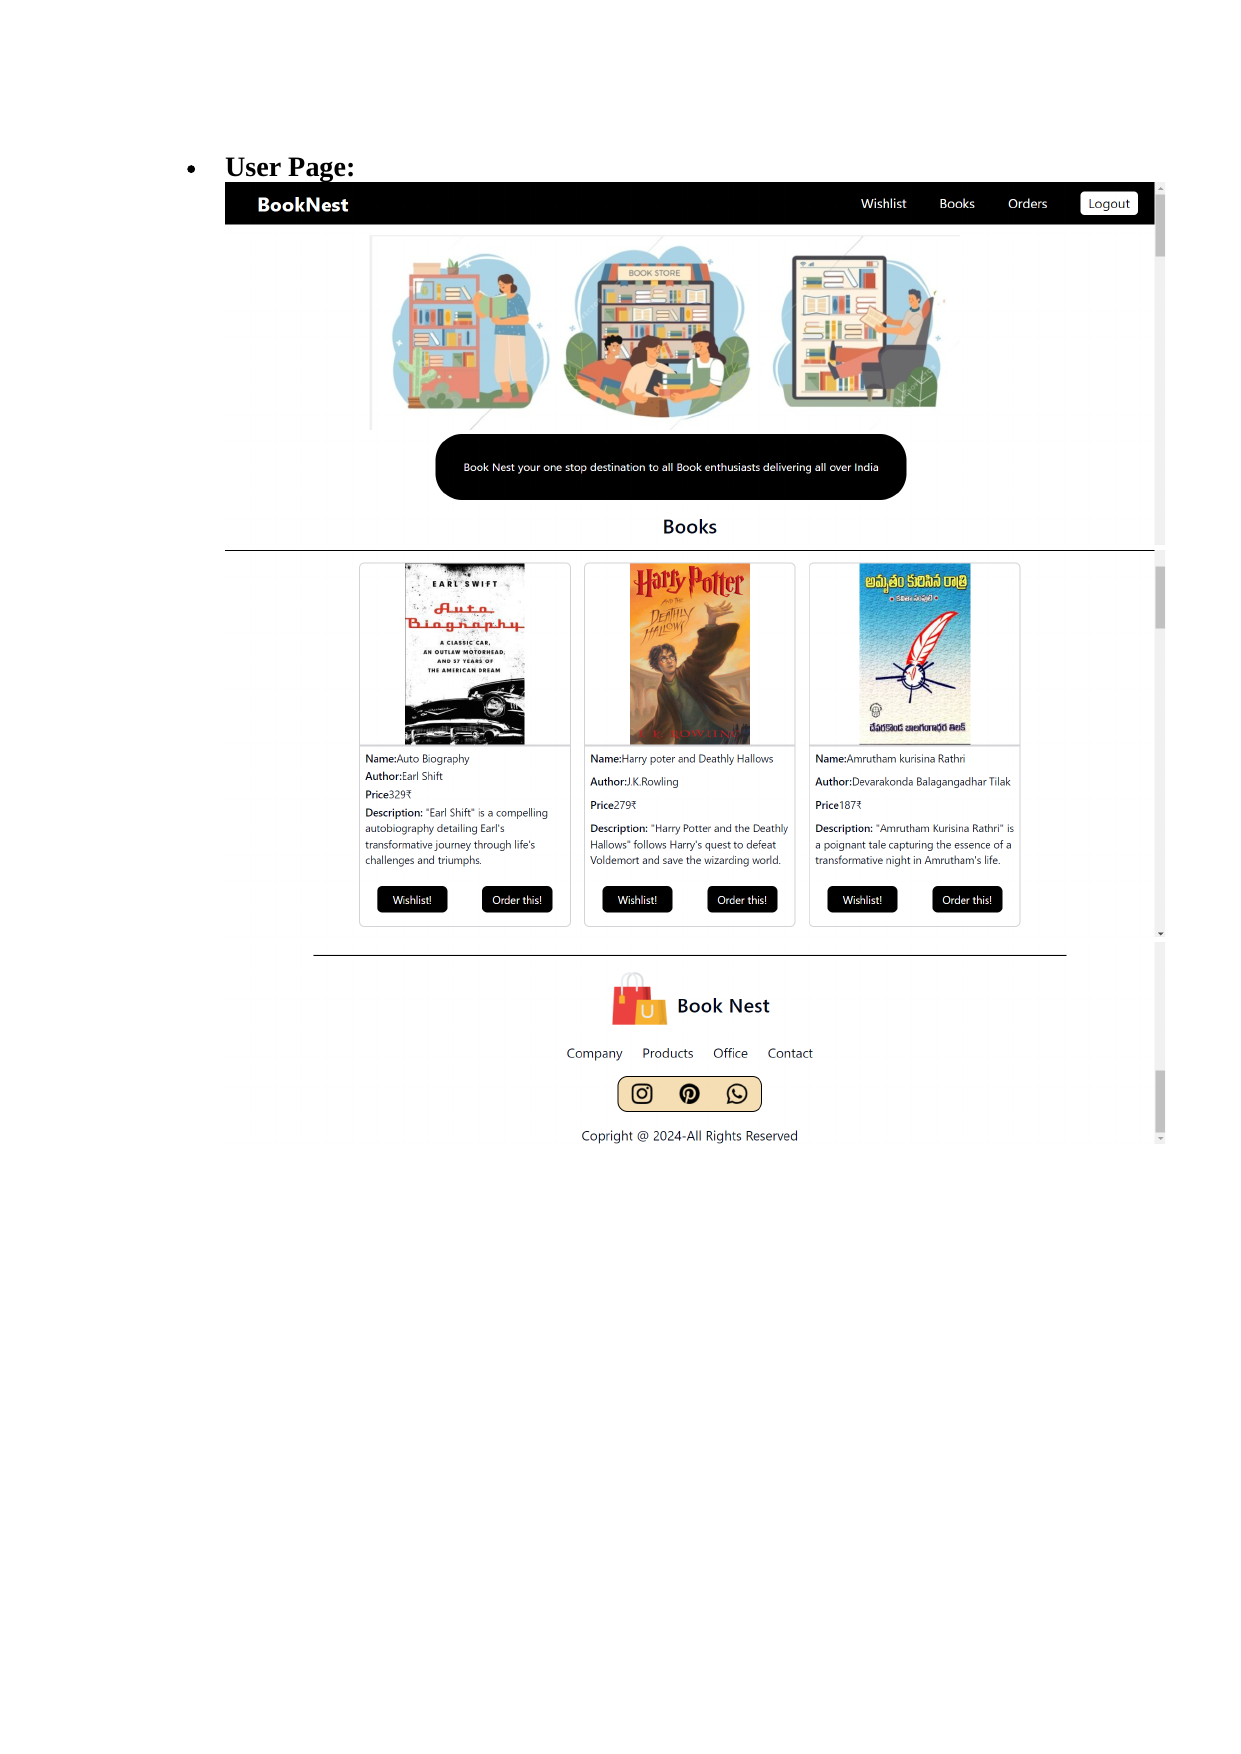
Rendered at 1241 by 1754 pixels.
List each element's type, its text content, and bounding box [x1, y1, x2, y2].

picture [225, 942, 1166, 1144]
picture [225, 182, 1166, 545]
picture [225, 550, 1166, 937]
